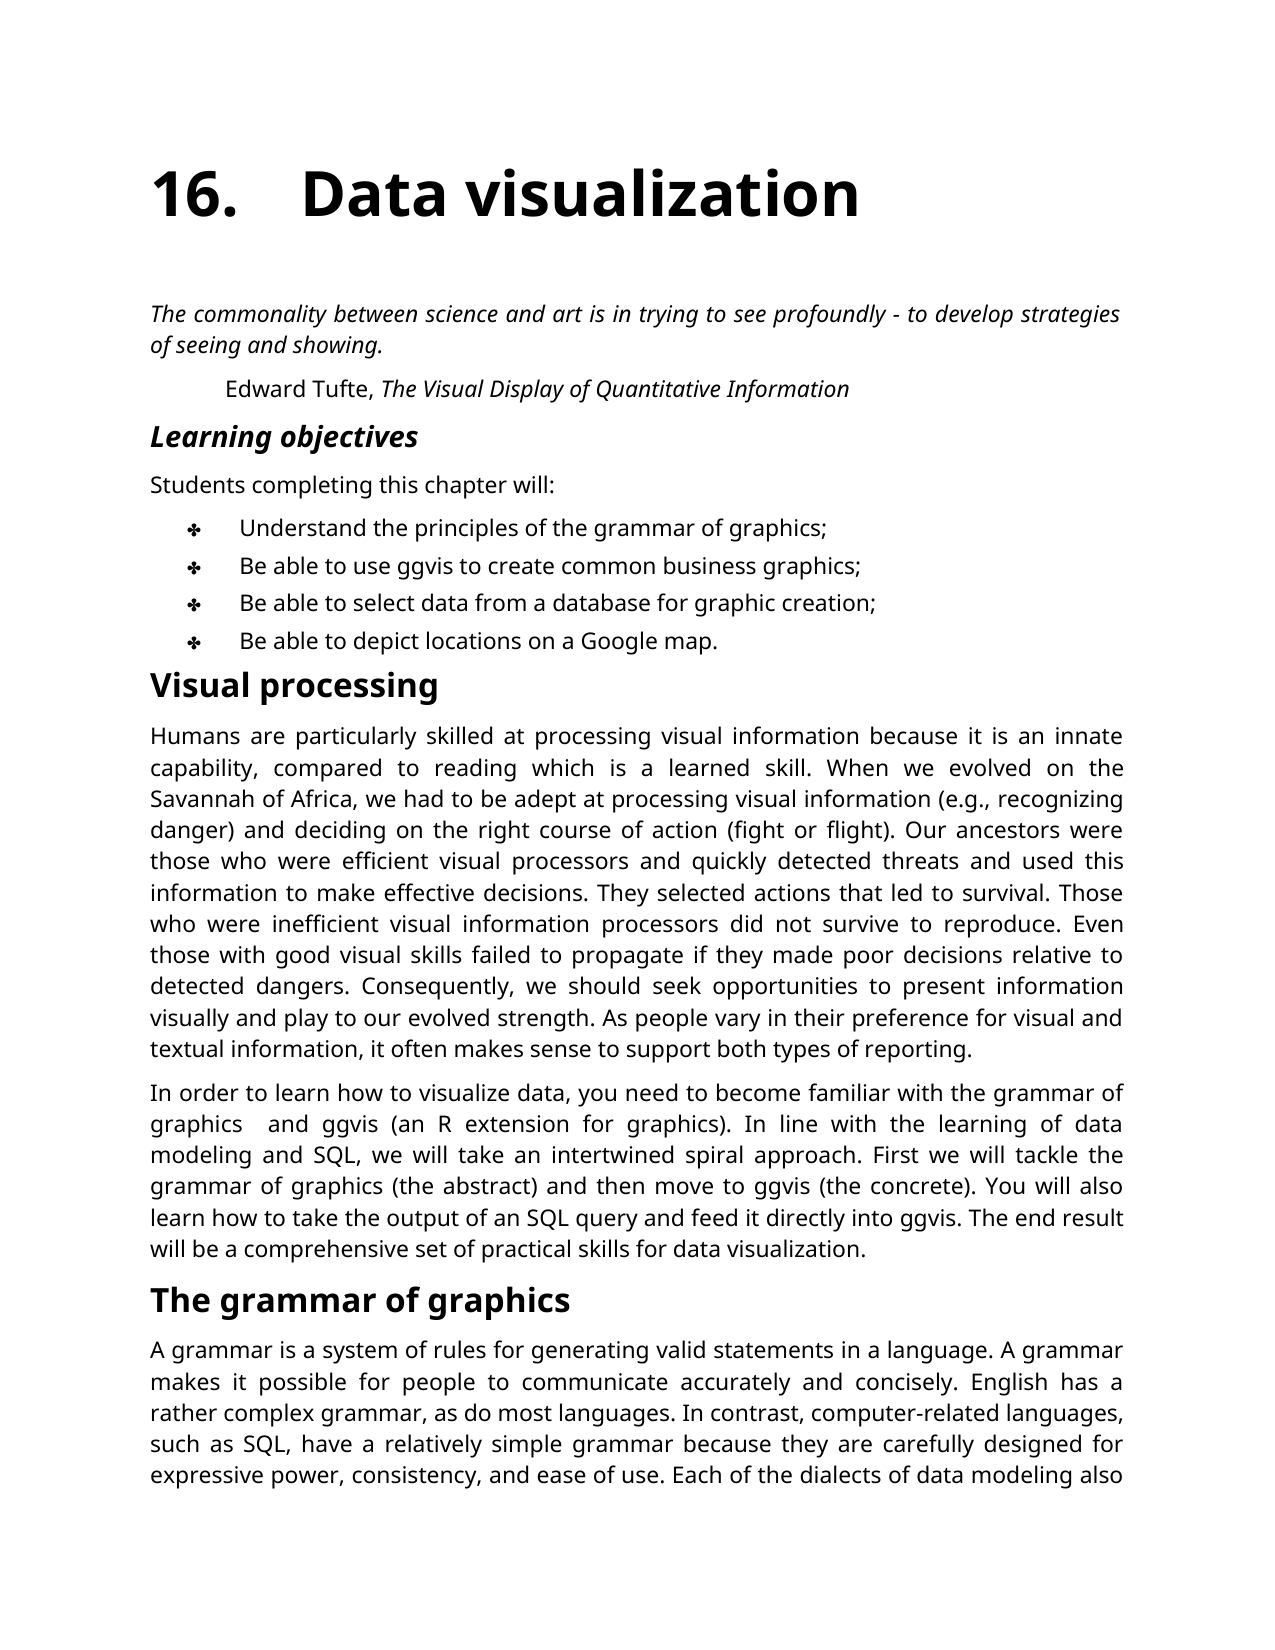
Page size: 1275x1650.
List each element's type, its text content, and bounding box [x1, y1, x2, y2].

text The commonality between science and art is in trying to see profoundly - to develop strategies of seeing and showing. [150, 298, 1125, 360]
list Be able to select data from a database for graphic creation; [187, 587, 1125, 618]
text Humans are particularly skilled at processing visual information because it is an innate capability, compared to reading which is a learned skill. When we evolved on the Savannah of Africa, we had to be adept at processing visual information (e.g., recognizing danger) and deciding on the right course of action (fight or flight). Our ancestors were those who were efficient visual processors and quickly detected threats and used this information to make effective decisions. They selected actions that led to survival. Those who were inefficient visual information processors did not survive to reproduce. Even those with good visual skills failed to propagate if they made poor decisions relative to detected dangers. Consequently, we should seek opportunities to present information visually and play to our evolved strength. As people vary in their preference for visual and textual information, it often makes sense to support both types of reporting. [150, 720, 1125, 1064]
list Understand the principles of the grammar of graphics; [187, 512, 1125, 543]
title 16. Data visualization [150, 150, 1125, 235]
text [150, 1334, 1125, 1491]
text In order to learn how to visualize data, you need to become familiar with the grammar of graphics and ggvis (an R extension for graphics). In line with the learning of data modeling and SQL, we will take an intertwined spiral approach. First we will tackle the grammar of graphics (the abstract) and then move to ggvis (the concrete). You will also learn how to take the output of an SQL query and feed it directly into ggvis. The end result will be a comprehensive set of practical skills for data visualization. [150, 1076, 1125, 1264]
subtitle Learning objectives [150, 416, 1125, 456]
subtitle The grammar of graphics [150, 1276, 1125, 1322]
text Students completing this chapter will: [150, 468, 1125, 500]
list Be able to depict locations on a Google map. [187, 625, 1125, 656]
text Edward Tufte, The Visual Display of Quantitative Information [150, 373, 1125, 404]
list Be able to use ggvis to create common business graphics; [187, 550, 1125, 581]
subtitle Visual processing [150, 662, 1125, 708]
